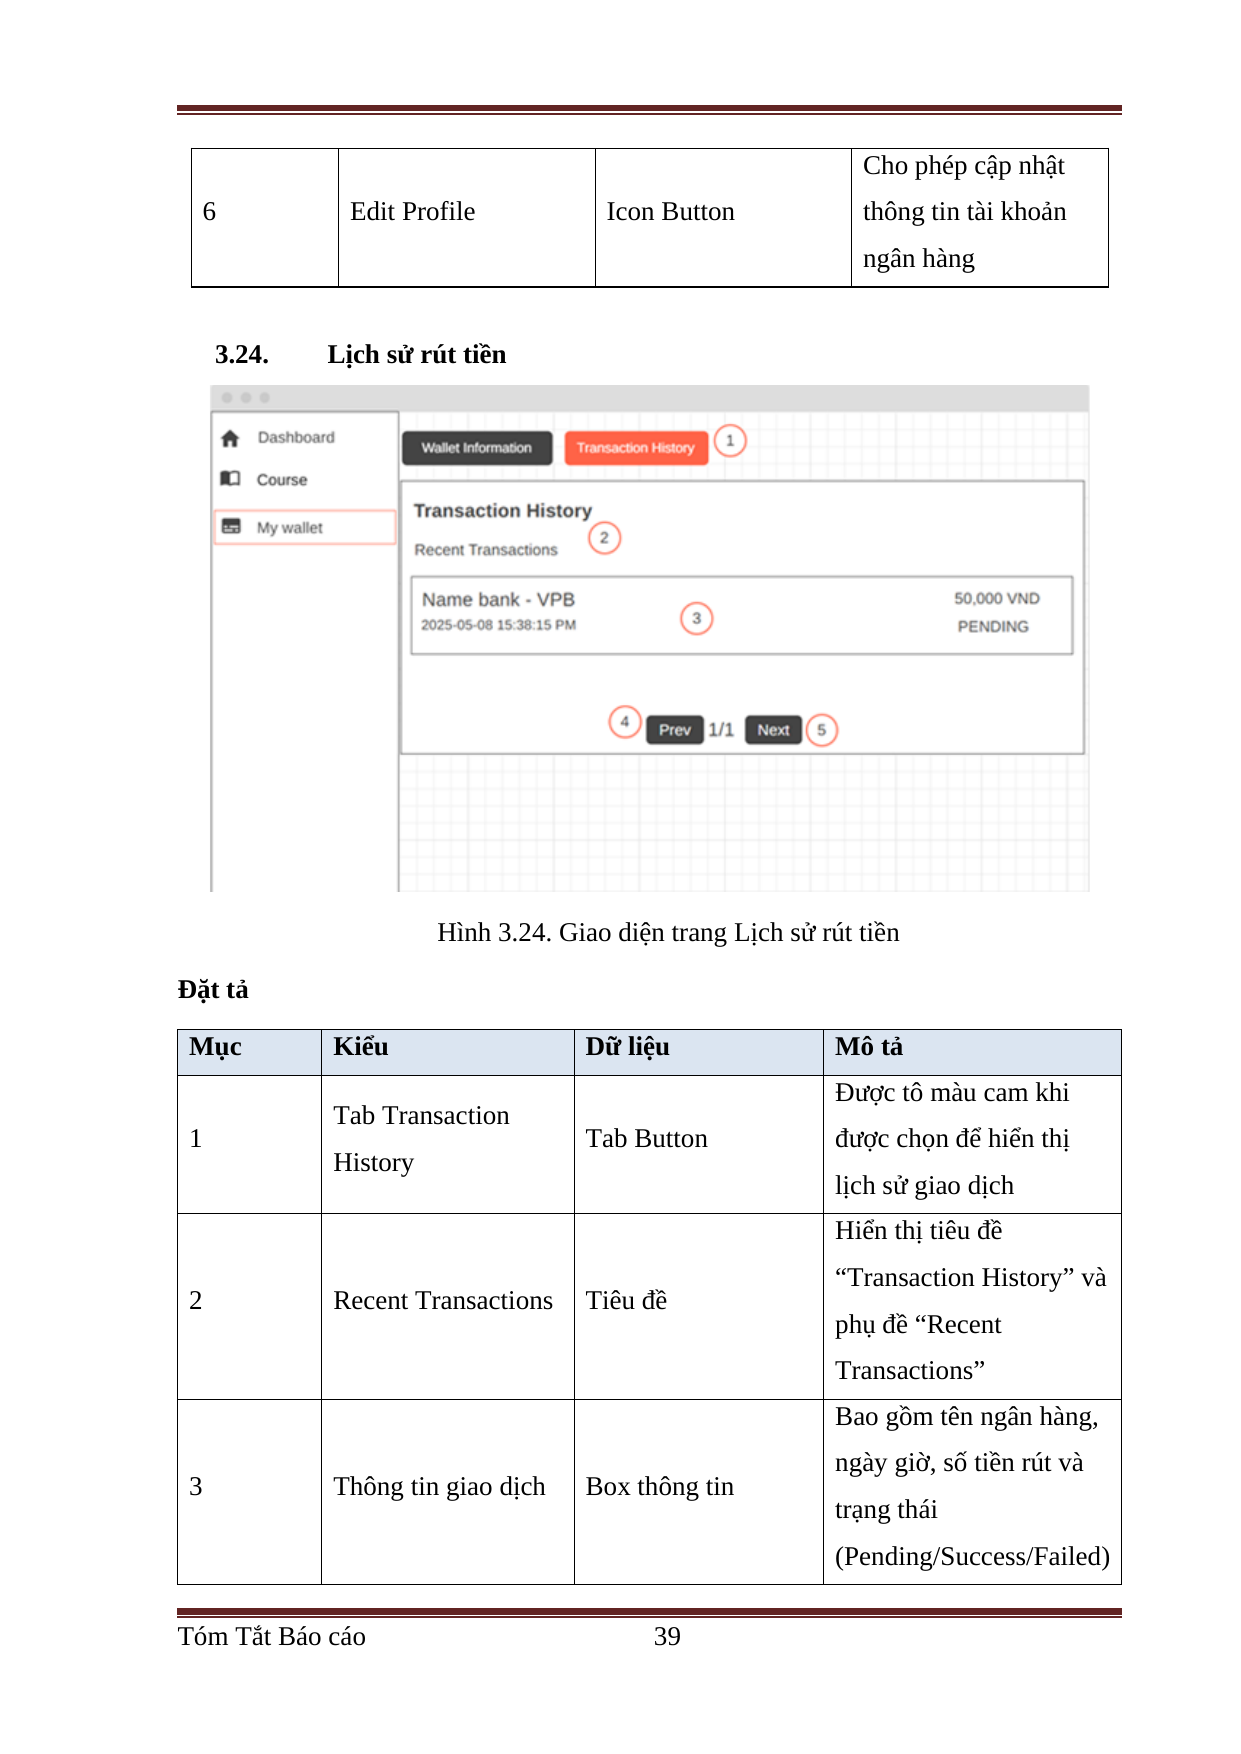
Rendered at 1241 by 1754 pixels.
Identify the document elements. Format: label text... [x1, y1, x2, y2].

table_cell 3 [178, 1400, 321, 1584]
text Đặt tả [177, 973, 1122, 1004]
table_cell 1 [178, 1076, 321, 1213]
table_cell Tab Button [575, 1076, 823, 1213]
table_cell Icon Button [596, 149, 851, 286]
table_cell Bao gồm tên ngân hàng, ngày giờ, số tiền rút và trạng thái (Pending/Success/Failed) [824, 1400, 1121, 1584]
table_header Mục [178, 1030, 321, 1075]
table_cell Tiêu đề [575, 1214, 823, 1399]
table_header Kiểu [322, 1030, 574, 1075]
table_cell Hiển thị tiêu đề “Transaction History” và phụ đề “Recent Transactions” [824, 1214, 1121, 1399]
table_cell Tab Transaction History [322, 1076, 574, 1213]
table_cell Recent Transactions [322, 1214, 574, 1399]
table_header Dữ liệu [575, 1030, 823, 1075]
table_cell Box thông tin [575, 1400, 823, 1584]
table_cell 6 [192, 149, 338, 286]
list Hình 3.24. Giao diện trang Lịch sử rút tiền [215, 916, 1122, 947]
table_cell Cho phép cập nhật thông tin tài khoản ngân hàng [852, 149, 1108, 286]
table_cell 2 [178, 1214, 321, 1399]
table_cell Thông tin giao dịch [322, 1400, 574, 1584]
list Lịch sử rút tiền [215, 338, 1122, 369]
table_header Mô tả [824, 1030, 1121, 1075]
table_cell Được tô màu cam khi được chọn để hiển thị lịch sử giao dịch [824, 1076, 1121, 1213]
table_cell Edit Profile [339, 149, 595, 286]
picture [209, 385, 1090, 892]
